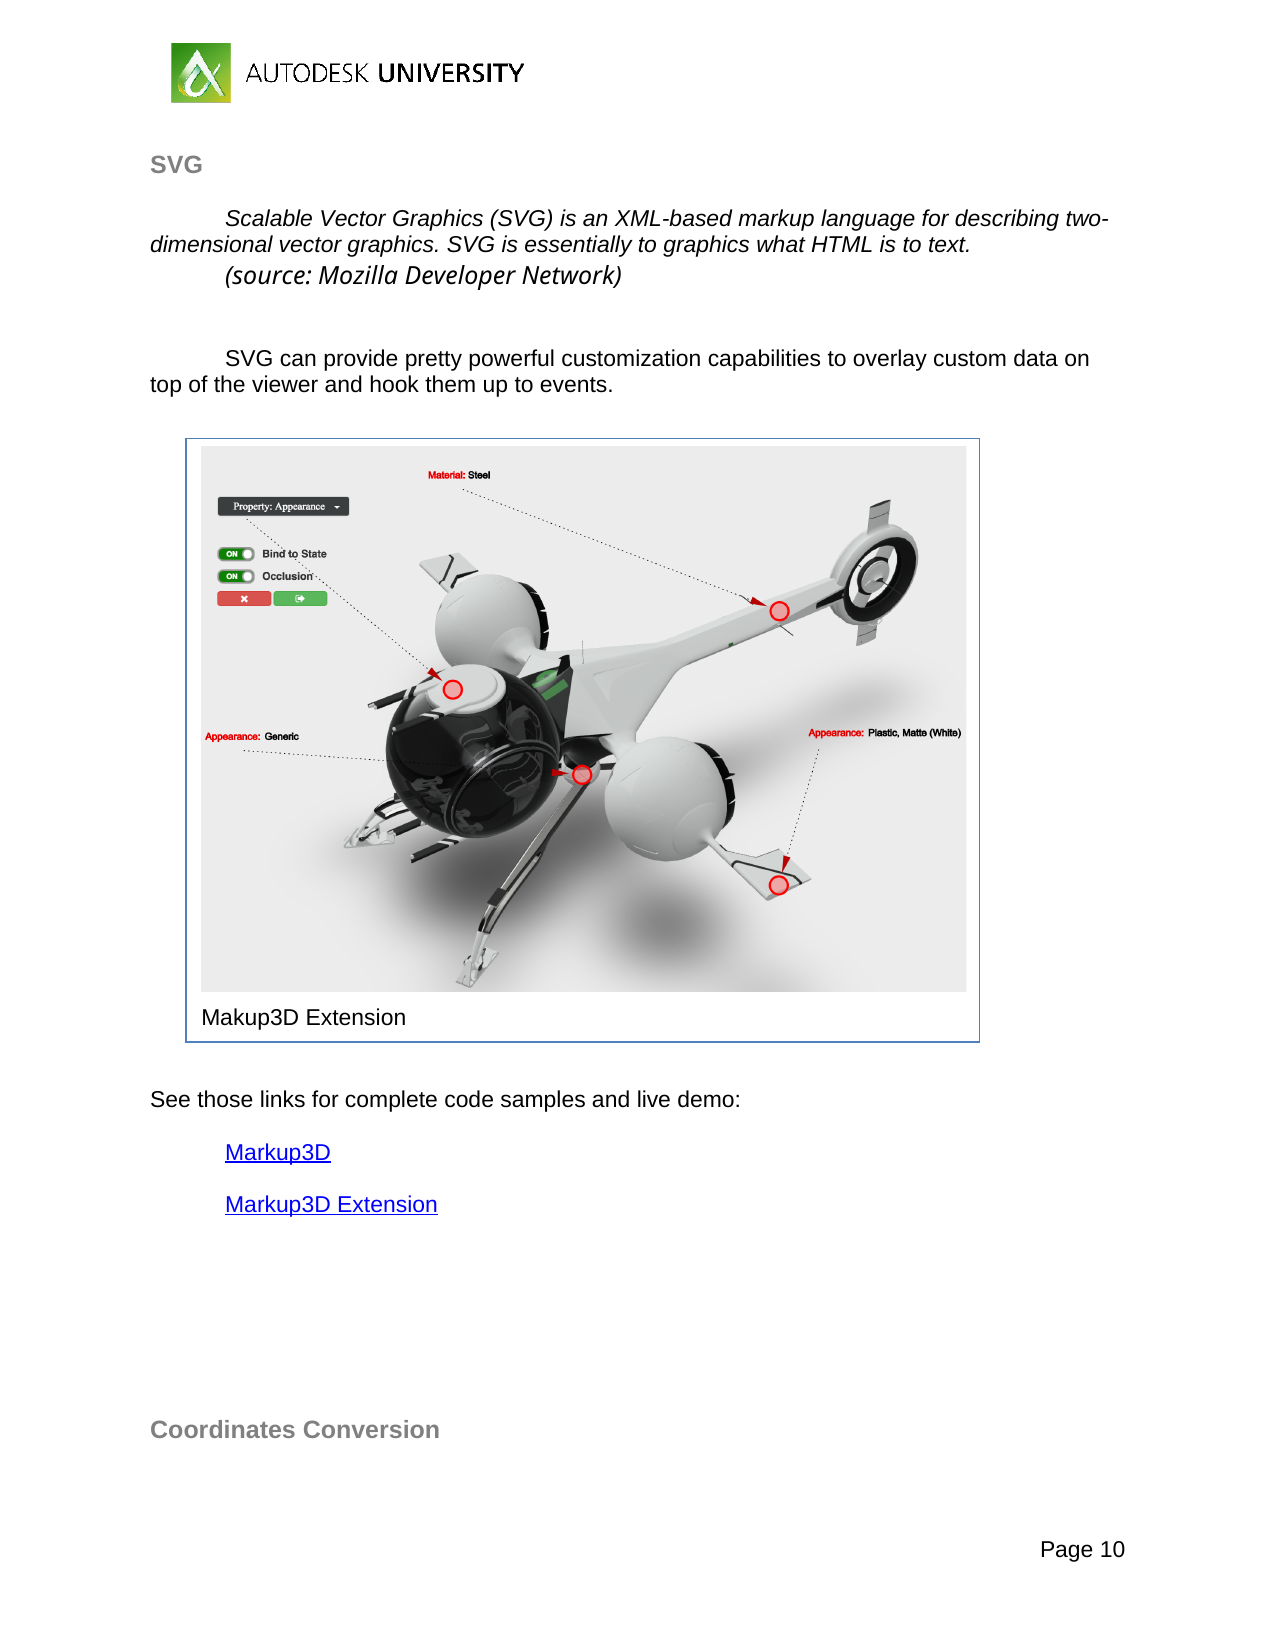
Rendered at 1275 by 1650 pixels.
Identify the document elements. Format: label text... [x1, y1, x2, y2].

text Scalable Vector Graphics (SVG) is an XML-based markup language for describing two-dimensional vector graphics. SVG is essentially to graphics what HTML is to text. [150, 205, 1125, 258]
text (source: Mozilla Developer Network) [150, 258, 1125, 292]
text Markup3D Extension [150, 1191, 1125, 1218]
subtitle Coordinates Conversion [150, 1415, 1125, 1443]
text See those links for complete code samples and live demo: [150, 1086, 1125, 1112]
picture [201, 446, 967, 992]
text Markup3D [150, 1139, 1125, 1165]
text SVG can provide pretty powerful customization capabilities to overlay custom data on top of the viewer and hook them up to events. [150, 344, 1125, 397]
picture [150, 36, 768, 106]
subtitle SVG [150, 150, 1125, 179]
